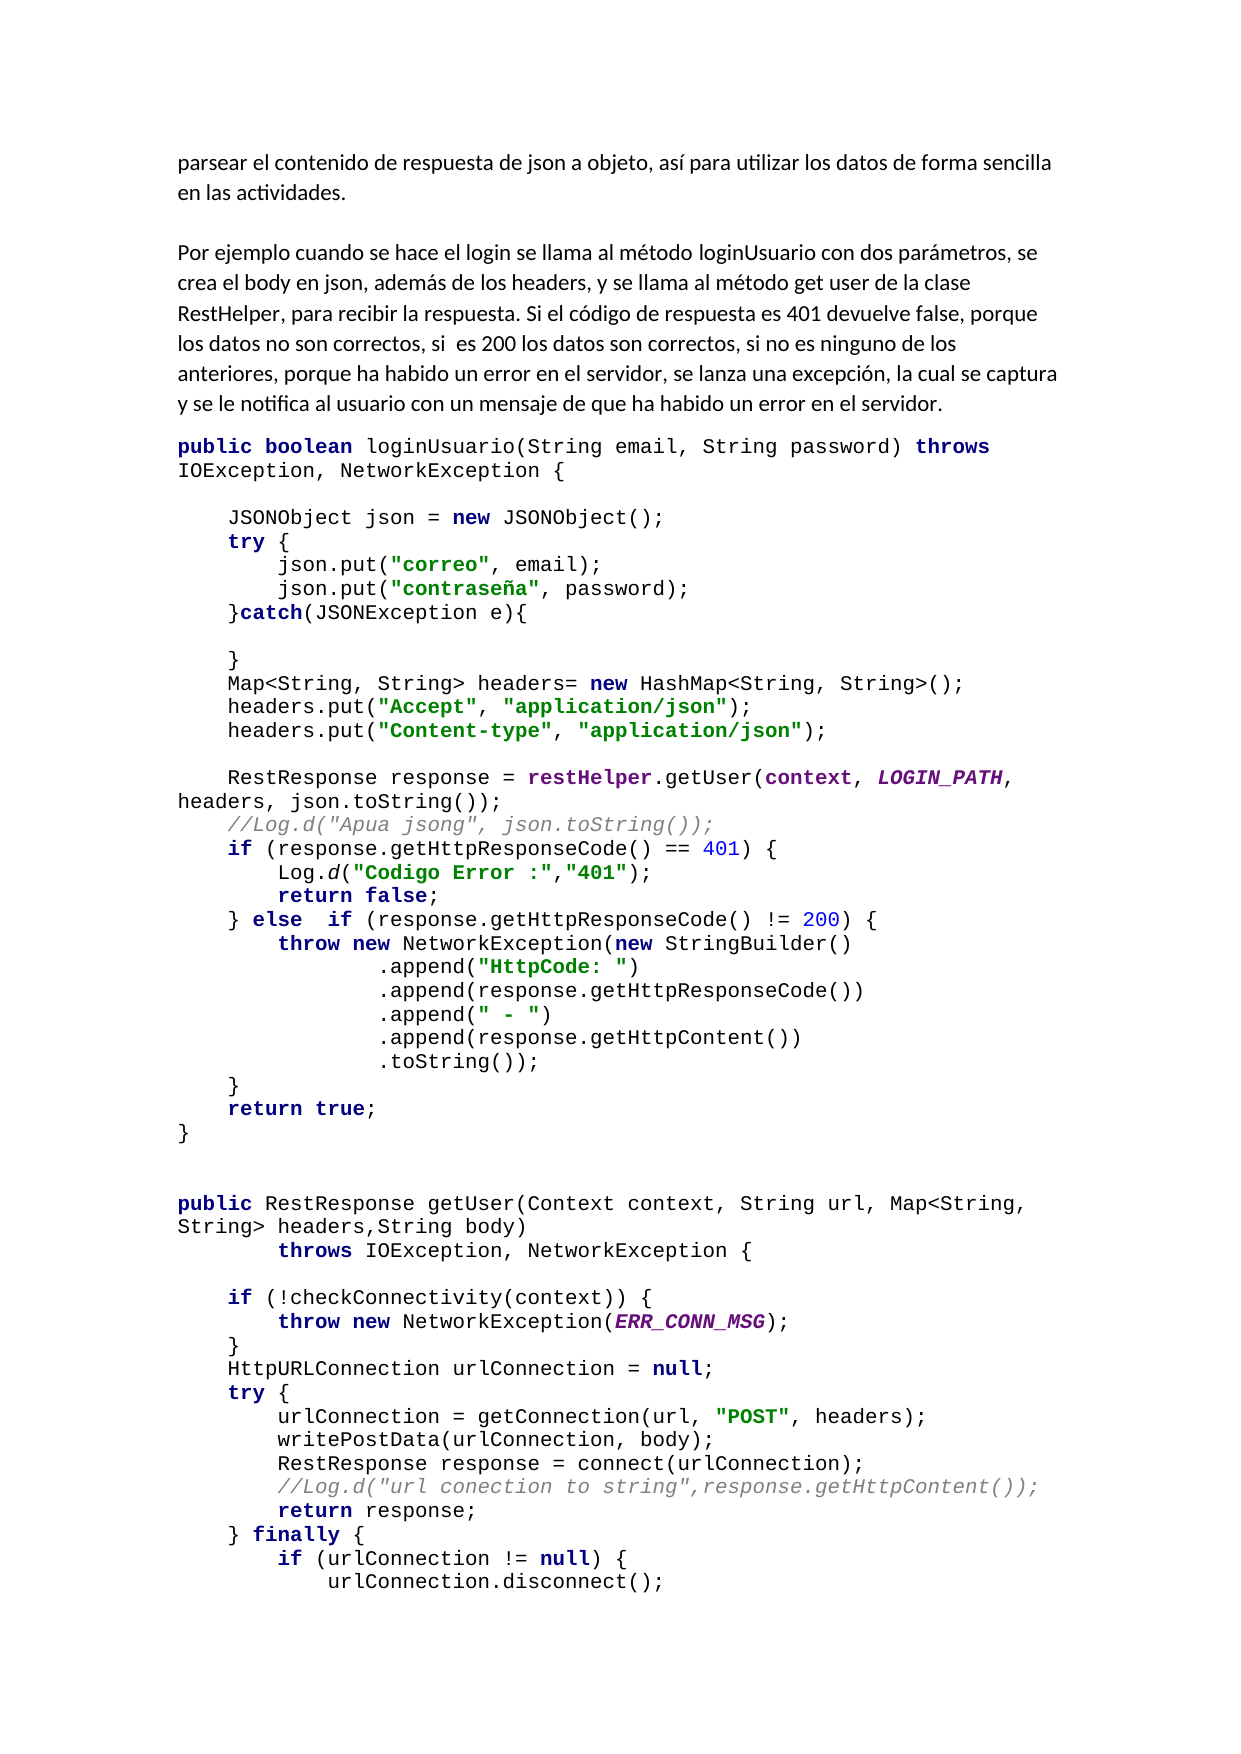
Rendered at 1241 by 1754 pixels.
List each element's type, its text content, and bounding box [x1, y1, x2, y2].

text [177, 1193, 1063, 1595]
text public boolean loginUsuario(String email, String password) throws IOException, NetworkException { JSONObject json = new JSONObject(); try { json.put("correo", email); json.put("contraseña", password); }catch(JSONException e){ } Map<String, String> headers= new HashMap<String, String>(); headers.put("Accept", "application/json"); headers.put("Content-type", "application/json"); RestResponse response = restHelper.getUser(context, LOGIN_PATH, headers, json.toString()); //Log.d("Apua jsong", json.toString()); if (response.getHttpResponseCode() == 401) { Log.d("Codigo Error :","401"); return false; } else if (response.getHttpResponseCode() != 200) { throw new NetworkException(new StringBuilder() .append("HttpCode: ") .append(response.getHttpResponseCode()) .append(" - ") .append(response.getHttpContent()) .toString()); } return true; } [177, 436, 1063, 1146]
list Por ejemplo cuando se hace el login se llama al método loginUsuario con dos parámetros, se crea el body en json, además de los headers, y se llama al método get user de la clase RestHelper, para recibir la respuesta. Si el código de respuesta es 401 devuelve false, porque los datos no son correctos, si es 200 los datos son correctos, si no es ninguno de los anteriores, porque ha habido un error en el servidor, se lanza una excepción, la cual se captura y se le notifica al usuario con un mensaje de que ha habido un error en el servidor. [177, 238, 1063, 417]
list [177, 148, 1063, 206]
